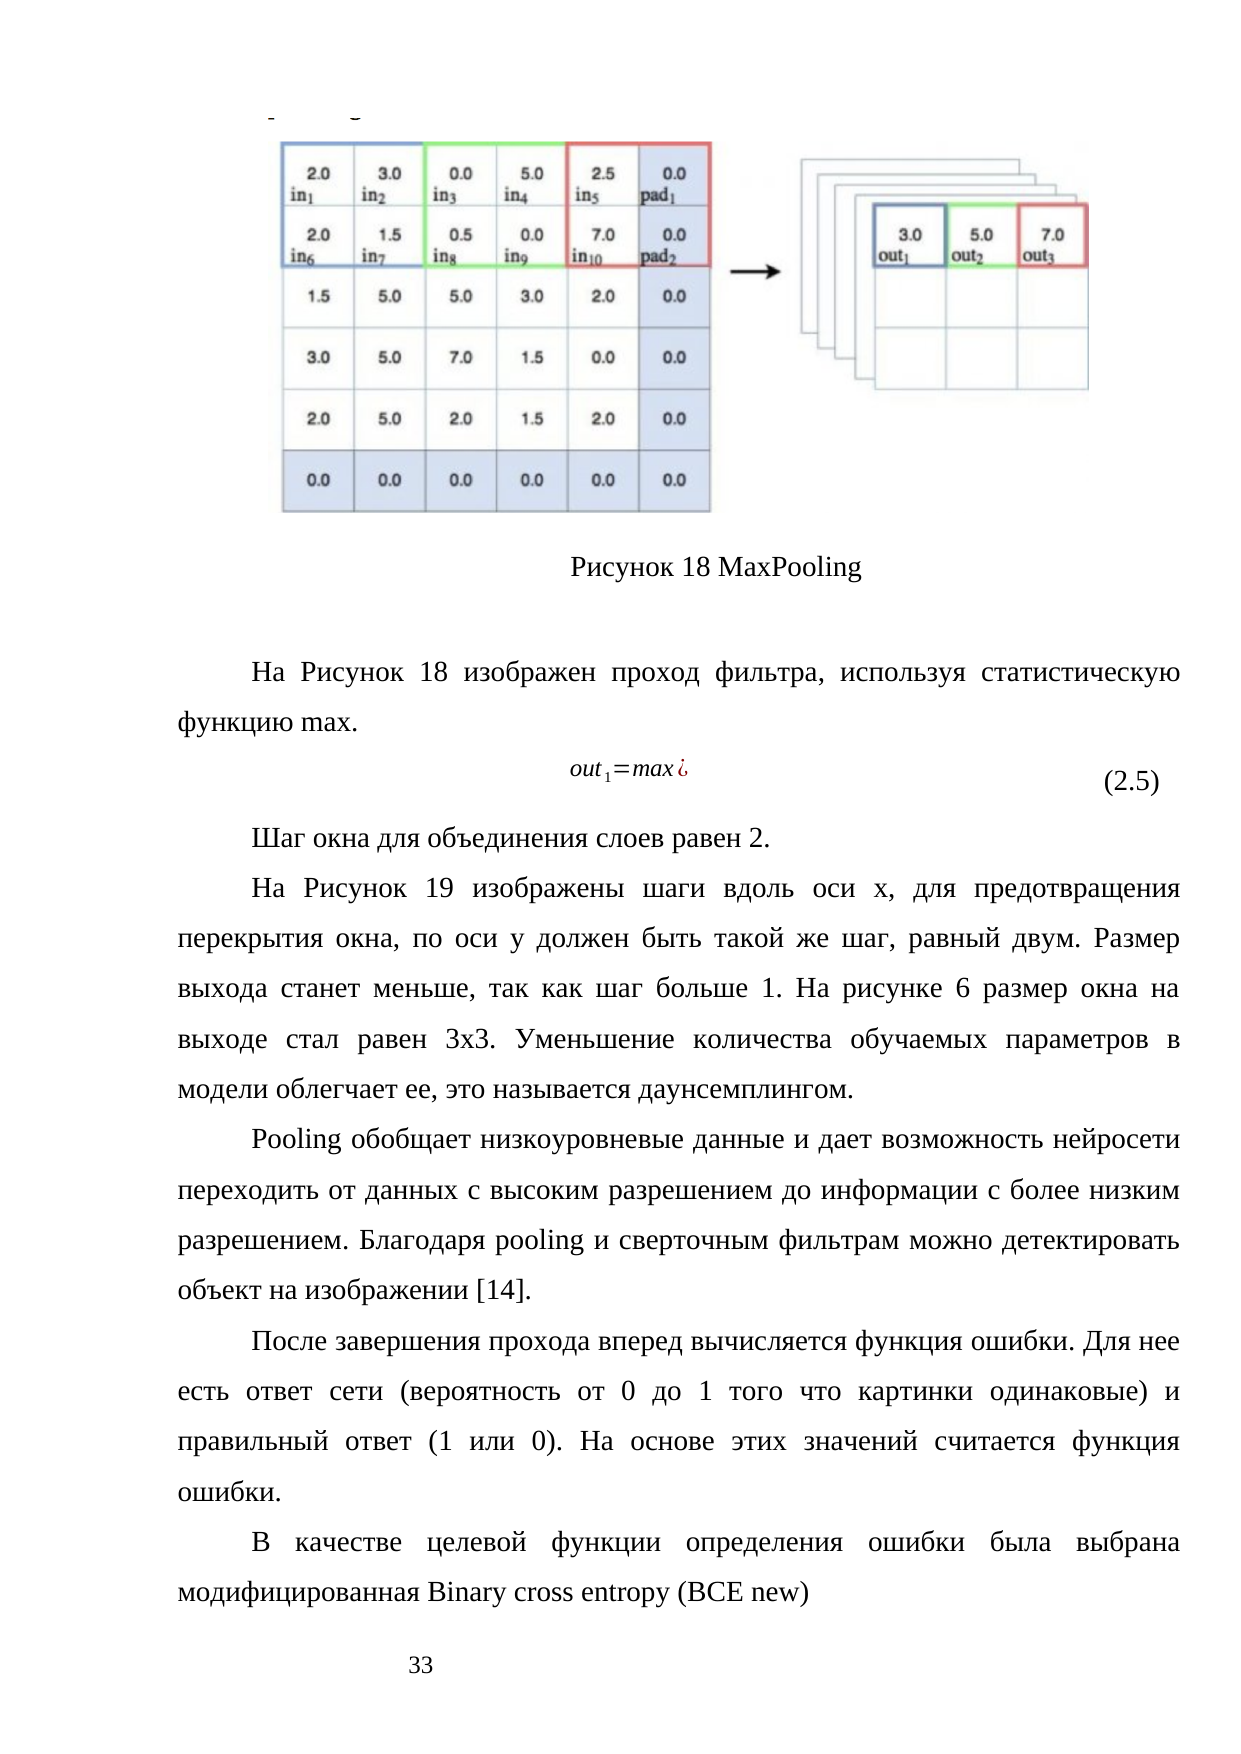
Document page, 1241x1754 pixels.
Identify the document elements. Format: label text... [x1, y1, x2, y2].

text На Рисунок 18 изображен проход фильтра, используя статистическую функцию max. [177, 654, 1181, 738]
text В качестве целевой функции определения ошибки была выбрана модифицированная Binary cross entropy (BCE new) [177, 1524, 1181, 1608]
text Рисунок 18 MaxPooling [177, 549, 1181, 583]
text На Рисунок 19 изображены шаги вдоль оси x, для предотвращения перекрытия окна, по оси y должен быть такой же шаг, равный двум. Размер выхода станет меньше, так как шаг больше 1. На рисунке 6 размер окна на выходе стал равен 3х3. Уменьшение количества обучаемых параметров в модели облегчает ее, это называется даунсемплингом. [177, 870, 1181, 1105]
table_header [177, 755, 1082, 820]
text Шаг окна для объединения слоев равен 2. [177, 820, 1181, 853]
picture [255, 118, 1103, 536]
table_header (2.5) [1082, 755, 1181, 820]
text Pooling обобщает низкоуровневые данные и дает возможность нейросети переходить от данных с высоким разрешением до информации с более низким разрешением. Благодаря pooling и сверточным фильтрам можно детектировать объект на изображении [14]. [177, 1122, 1181, 1306]
text После завершения прохода вперед вычисляется функция ошибки. Для нее есть ответ сети (вероятность от 0 до 1 того что картинки одинаковые) и правильный ответ (1 или 0). На основе этих значений считается функция ошибки. [177, 1323, 1181, 1507]
